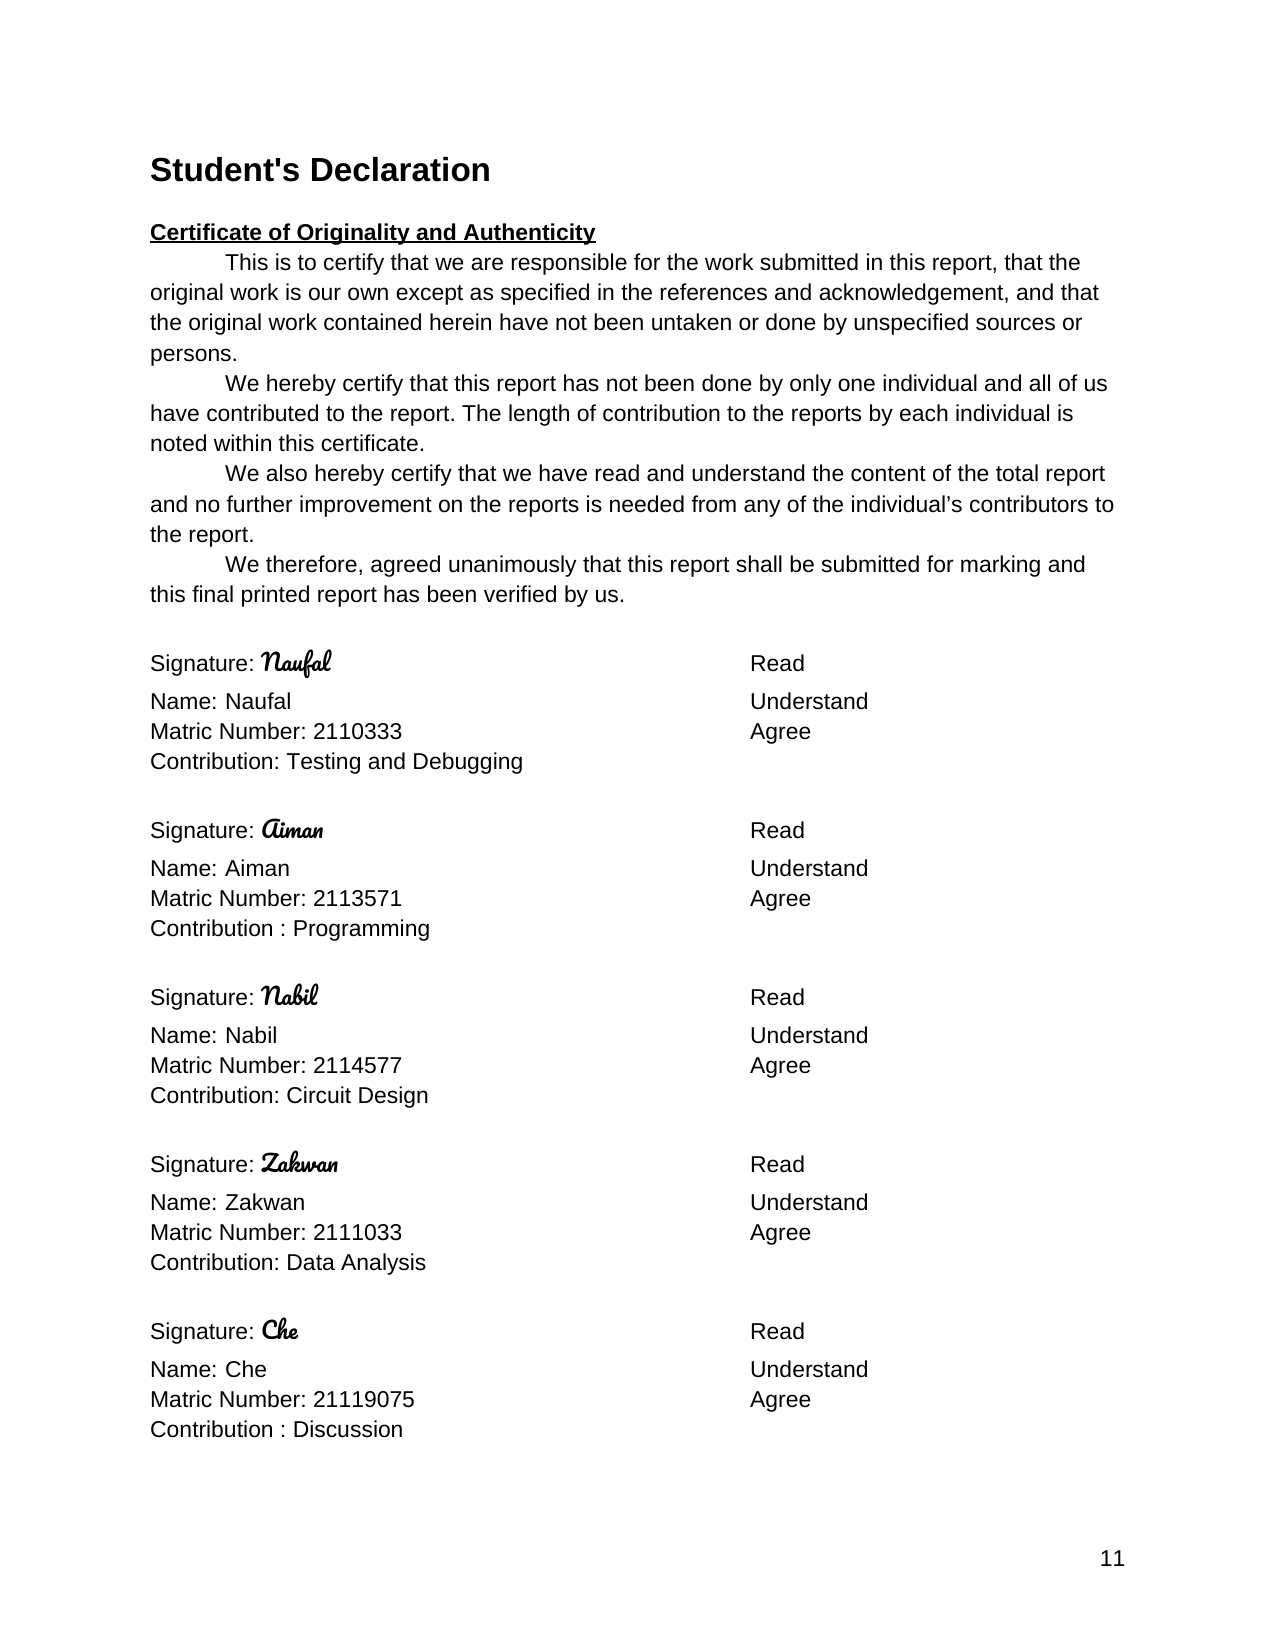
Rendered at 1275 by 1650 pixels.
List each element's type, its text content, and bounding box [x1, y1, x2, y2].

text Signature: Aiman Read [150, 808, 1125, 849]
text Certificate of Originality and Authenticity [150, 219, 1125, 245]
text Matric Number: 2110333 Agree [150, 718, 1125, 744]
text Matric Number: 2113571 Agree [150, 885, 1125, 911]
text Contribution: Data Analysis [150, 1249, 1125, 1275]
text Matric Number: 21119075 Agree [150, 1386, 1125, 1412]
text We therefore, agreed unanimously that this report shall be submitted for marking and this final printed report has been verified by us. [150, 551, 1125, 607]
text Contribution: Testing and Debugging [150, 748, 1125, 774]
text Signature: Nabil Read [150, 976, 1125, 1016]
text Matric Number: 2114577 Agree [150, 1052, 1125, 1078]
text Name: Che Understand [150, 1356, 1125, 1382]
text Contribution : Programming [150, 915, 1125, 941]
text Signature: Naufal Read [150, 642, 1125, 682]
text Contribution : Discussion [150, 1416, 1125, 1442]
text This is to certify that we are responsible for the work submitted in this report, that the original work is our own except as specified in the references and acknowledgement, and that the original work contained herein have not been untaken or done by unspecified sources or persons. [150, 249, 1125, 366]
text Matric Number: 2111033 Agree [150, 1219, 1125, 1245]
text We hereby certify that this report has not been done by only one individual and all of us have contributed to the report. The length of contribution to the reports by each individual is noted within this certificate. [150, 370, 1125, 456]
text Name: Zakwan Understand [150, 1189, 1125, 1215]
text Contribution: Circuit Design [150, 1082, 1125, 1108]
subtitle Student's Declaration [150, 150, 1125, 188]
text Signature: Che Read [150, 1309, 1125, 1350]
text Signature: Zakwan Read [150, 1142, 1125, 1183]
text We also hereby certify that we have read and understand the content of the total report and no further improvement on the reports is needed from any of the individual’s contributors to the report. [150, 460, 1125, 547]
text Name: Aiman Understand [150, 855, 1125, 881]
text Name: Naufal Understand [150, 688, 1125, 714]
text Name: Nabil Understand [150, 1022, 1125, 1048]
